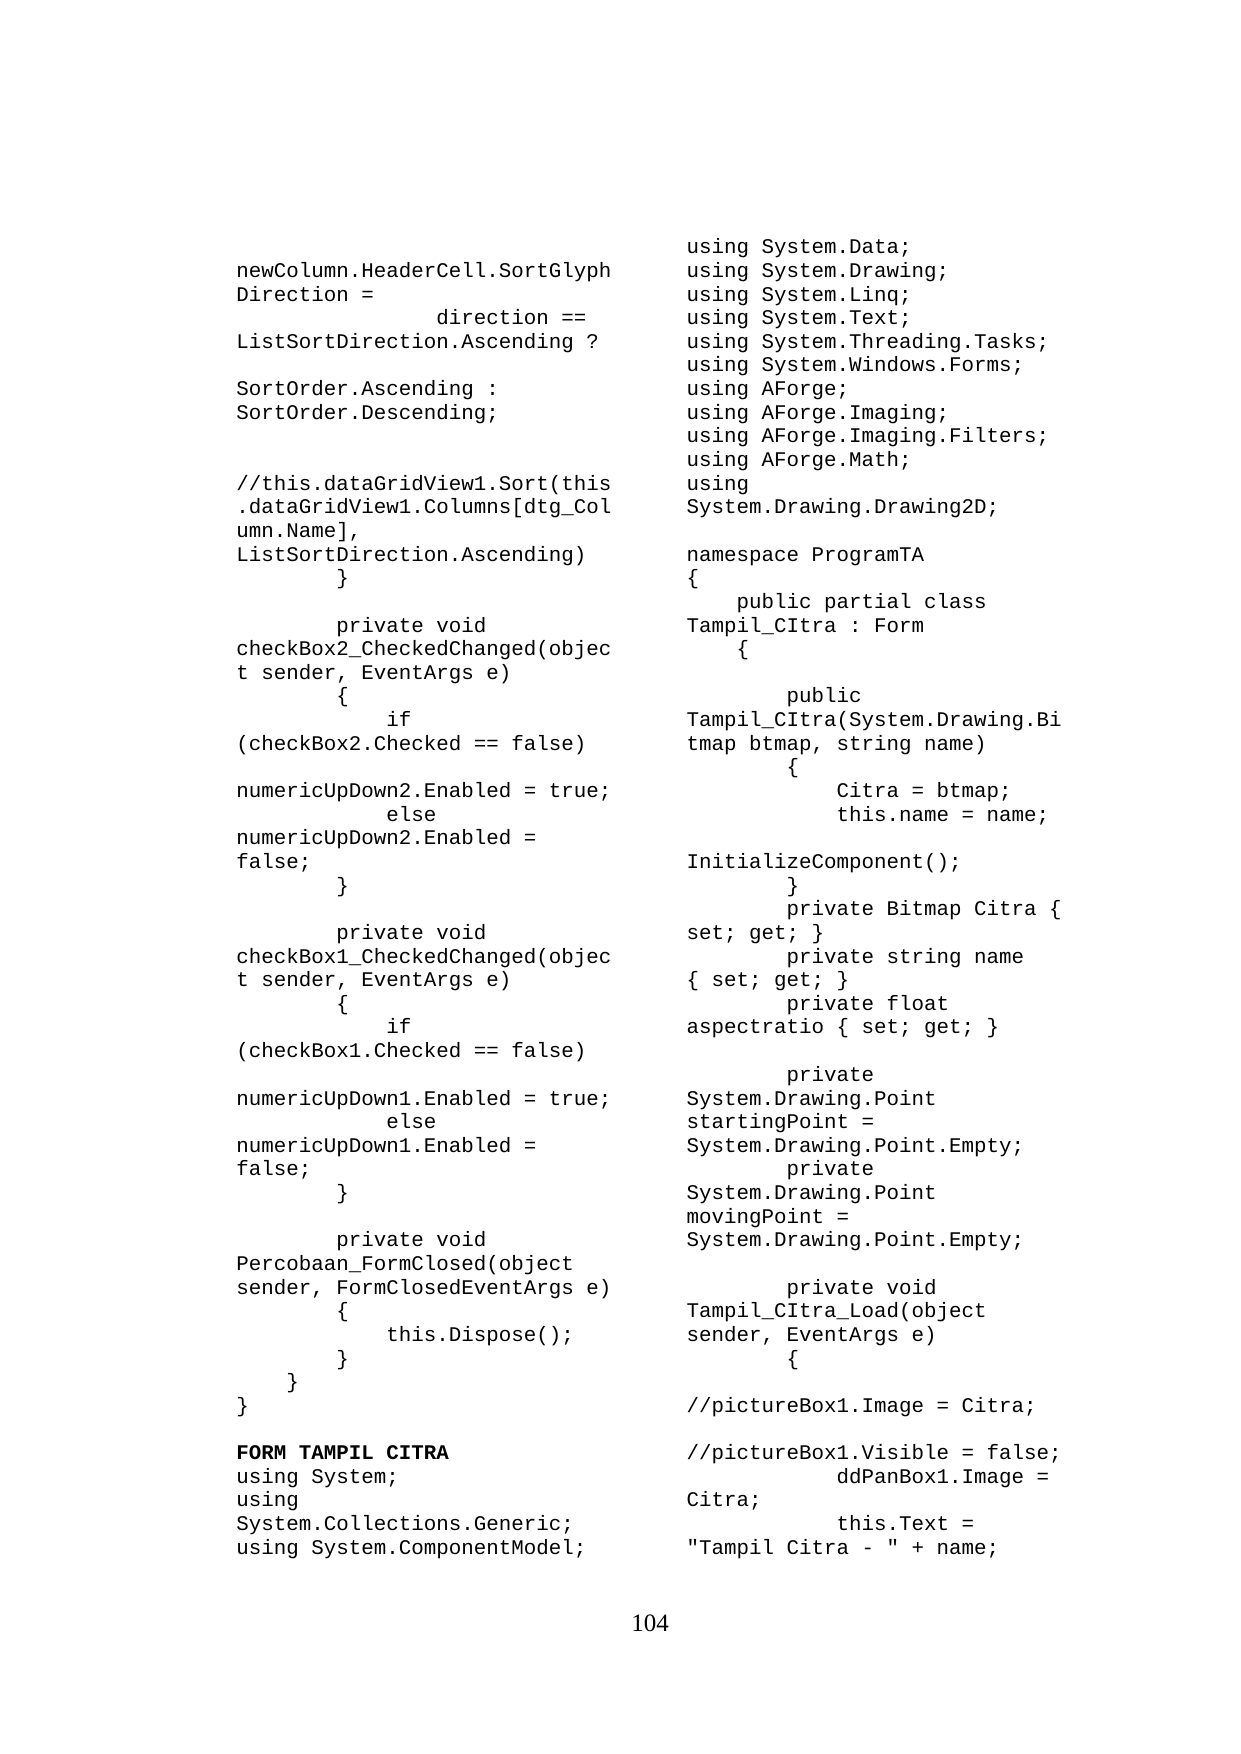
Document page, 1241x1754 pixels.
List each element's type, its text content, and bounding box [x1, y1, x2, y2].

text Citra = btmap; [686, 780, 1063, 804]
text newColumn.HeaderCell.SortGlyphDirection = [236, 236, 613, 307]
text private void checkBox2_CheckedChanged(object sender, EventArgs e) [236, 614, 613, 686]
text if (checkBox1.Checked == false) [236, 1017, 613, 1064]
text } [236, 1371, 613, 1395]
text this.name = name; [686, 804, 1063, 827]
text } [686, 875, 1063, 898]
text using System.Text; [686, 307, 1063, 331]
text InitializeComponent(); [686, 827, 1063, 875]
text } [236, 1348, 613, 1371]
text { [686, 638, 1063, 662]
text numericUpDown2.Enabled = true; [236, 756, 613, 804]
text } [236, 875, 613, 898]
text namespace ProgramTA [686, 544, 1063, 567]
text else numericUpDown2.Enabled = false; [236, 804, 613, 875]
text using AForge.Imaging.Filters; [686, 425, 1063, 449]
text using System.ComponentModel; [236, 1537, 613, 1560]
text { [236, 1300, 613, 1324]
text //pictureBox1.Image = Citra; [686, 1371, 1063, 1418]
text else numericUpDown1.Enabled = false; [236, 1111, 613, 1182]
text using System.Data; [686, 236, 1063, 260]
text private float aspectratio { set; get; } [686, 993, 1063, 1040]
text using AForge; [686, 378, 1063, 402]
text using System.Drawing; [686, 260, 1063, 283]
text private string name { set; get; } [686, 946, 1063, 993]
text if (checkBox2.Checked == false) [236, 709, 613, 756]
text { [686, 756, 1063, 780]
text } [236, 1395, 613, 1418]
text using System.Linq; [686, 283, 1063, 307]
text SortOrder.Ascending : SortOrder.Descending; [236, 354, 613, 425]
text private void Tampil_CItra_Load(object sender, EventArgs e) [686, 1277, 1063, 1348]
text direction == ListSortDirection.Ascending ? [236, 307, 613, 354]
text ddPanBox1.Image = Citra; [686, 1466, 1063, 1513]
text using System.Windows.Forms; [686, 354, 1063, 378]
text } [236, 567, 613, 591]
text private void Percobaan_FormClosed(object sender, FormClosedEventArgs e) [236, 1229, 613, 1300]
text numericUpDown1.Enabled = true; [236, 1064, 613, 1111]
text this.Text = "Tampil Citra - " + name; [686, 1513, 1063, 1560]
text private void checkBox1_CheckedChanged(object sender, EventArgs e) [236, 922, 613, 993]
text public partial class Tampil_CItra : Form [686, 591, 1063, 638]
text //this.dataGridView1.Sort(this.dataGridView1.Columns[dtg_Column.Name], ListSortDirection.Ascending) [236, 449, 613, 567]
text { [686, 567, 1063, 591]
text using System; [236, 1466, 613, 1489]
text } [236, 1182, 613, 1206]
text using System.Drawing.Drawing2D; [686, 473, 1063, 520]
text FORM TAMPIL CITRA [236, 1442, 613, 1466]
text { [686, 1348, 1063, 1371]
text { [236, 993, 613, 1017]
text using AForge.Math; [686, 449, 1063, 473]
text using AForge.Imaging; [686, 402, 1063, 425]
text { [236, 686, 613, 709]
text //pictureBox1.Visible = false; [686, 1418, 1063, 1466]
text private System.Drawing.Point startingPoint = System.Drawing.Point.Empty; [686, 1064, 1063, 1158]
text private System.Drawing.Point movingPoint = System.Drawing.Point.Empty; [686, 1158, 1063, 1253]
text public Tampil_CItra(System.Drawing.Bitmap btmap, string name) [686, 686, 1063, 756]
text using System.Collections.Generic; [236, 1489, 613, 1537]
text using System.Threading.Tasks; [686, 331, 1063, 354]
text this.Dispose(); [236, 1324, 613, 1348]
text private Bitmap Citra { set; get; } [686, 898, 1063, 946]
